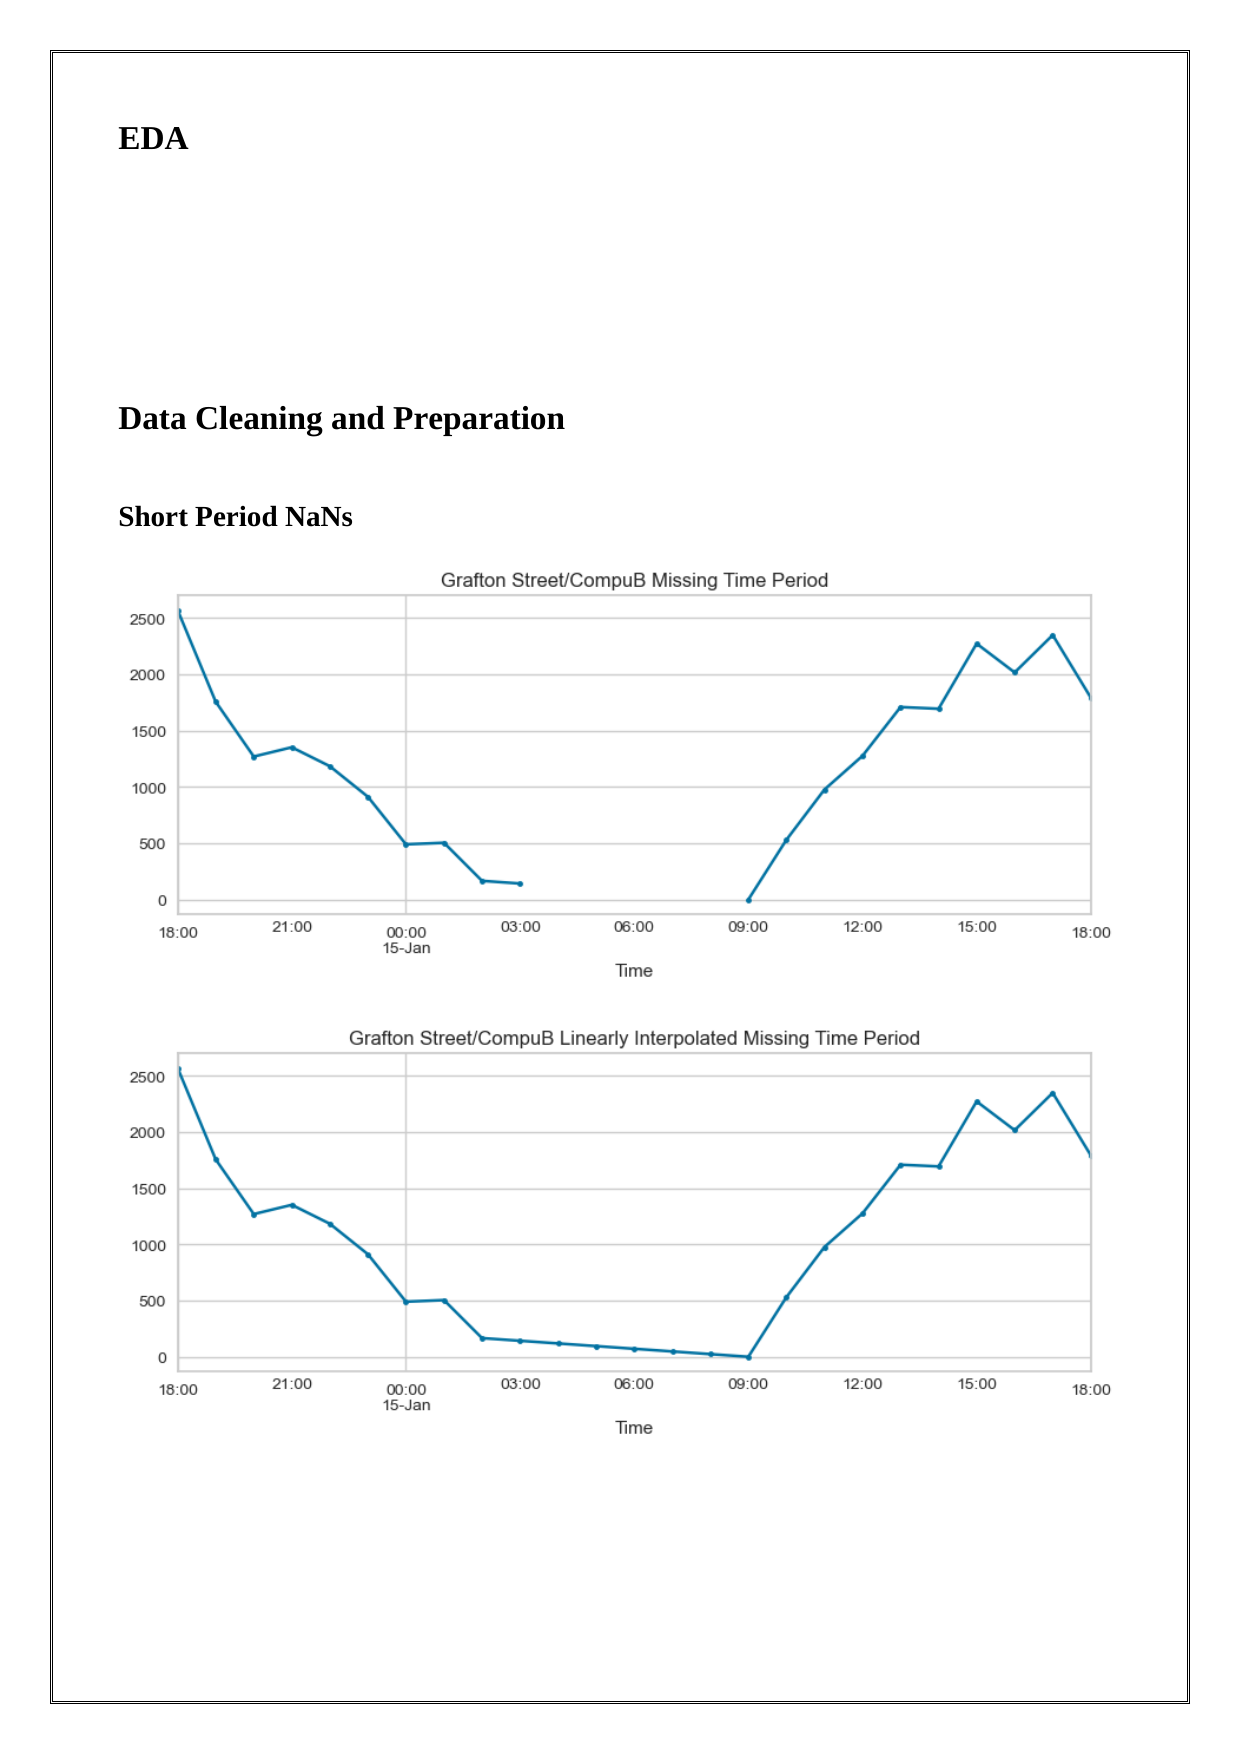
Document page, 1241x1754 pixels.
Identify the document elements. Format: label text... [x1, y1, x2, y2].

picture [118, 1019, 1117, 1445]
picture [118, 561, 1117, 987]
subtitle Data Cleaning and Preparation [118, 398, 1122, 436]
subtitle Short Period NaNs [118, 499, 1122, 533]
subtitle EDA [118, 118, 1122, 156]
